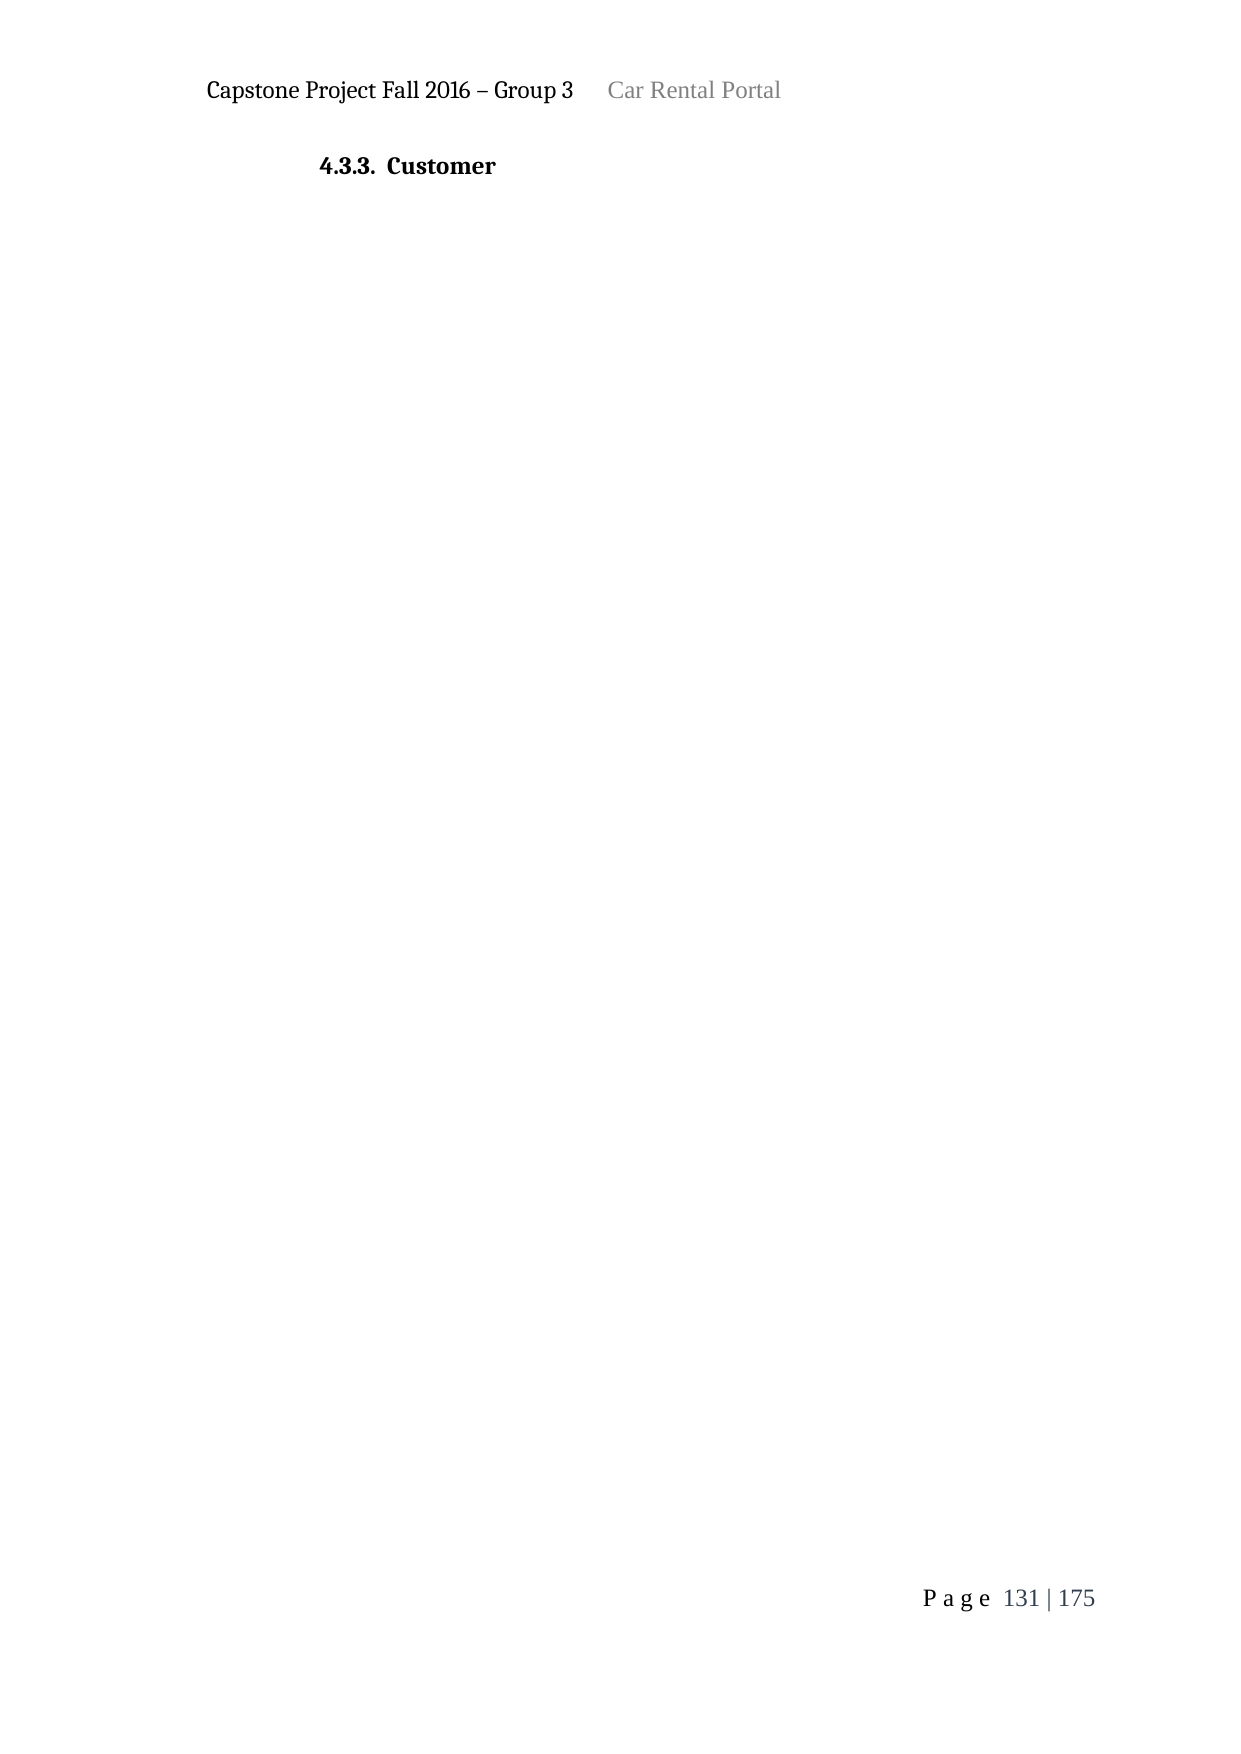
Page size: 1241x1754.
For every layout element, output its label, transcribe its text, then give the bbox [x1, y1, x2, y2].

subtitle Customer [319, 152, 1122, 181]
